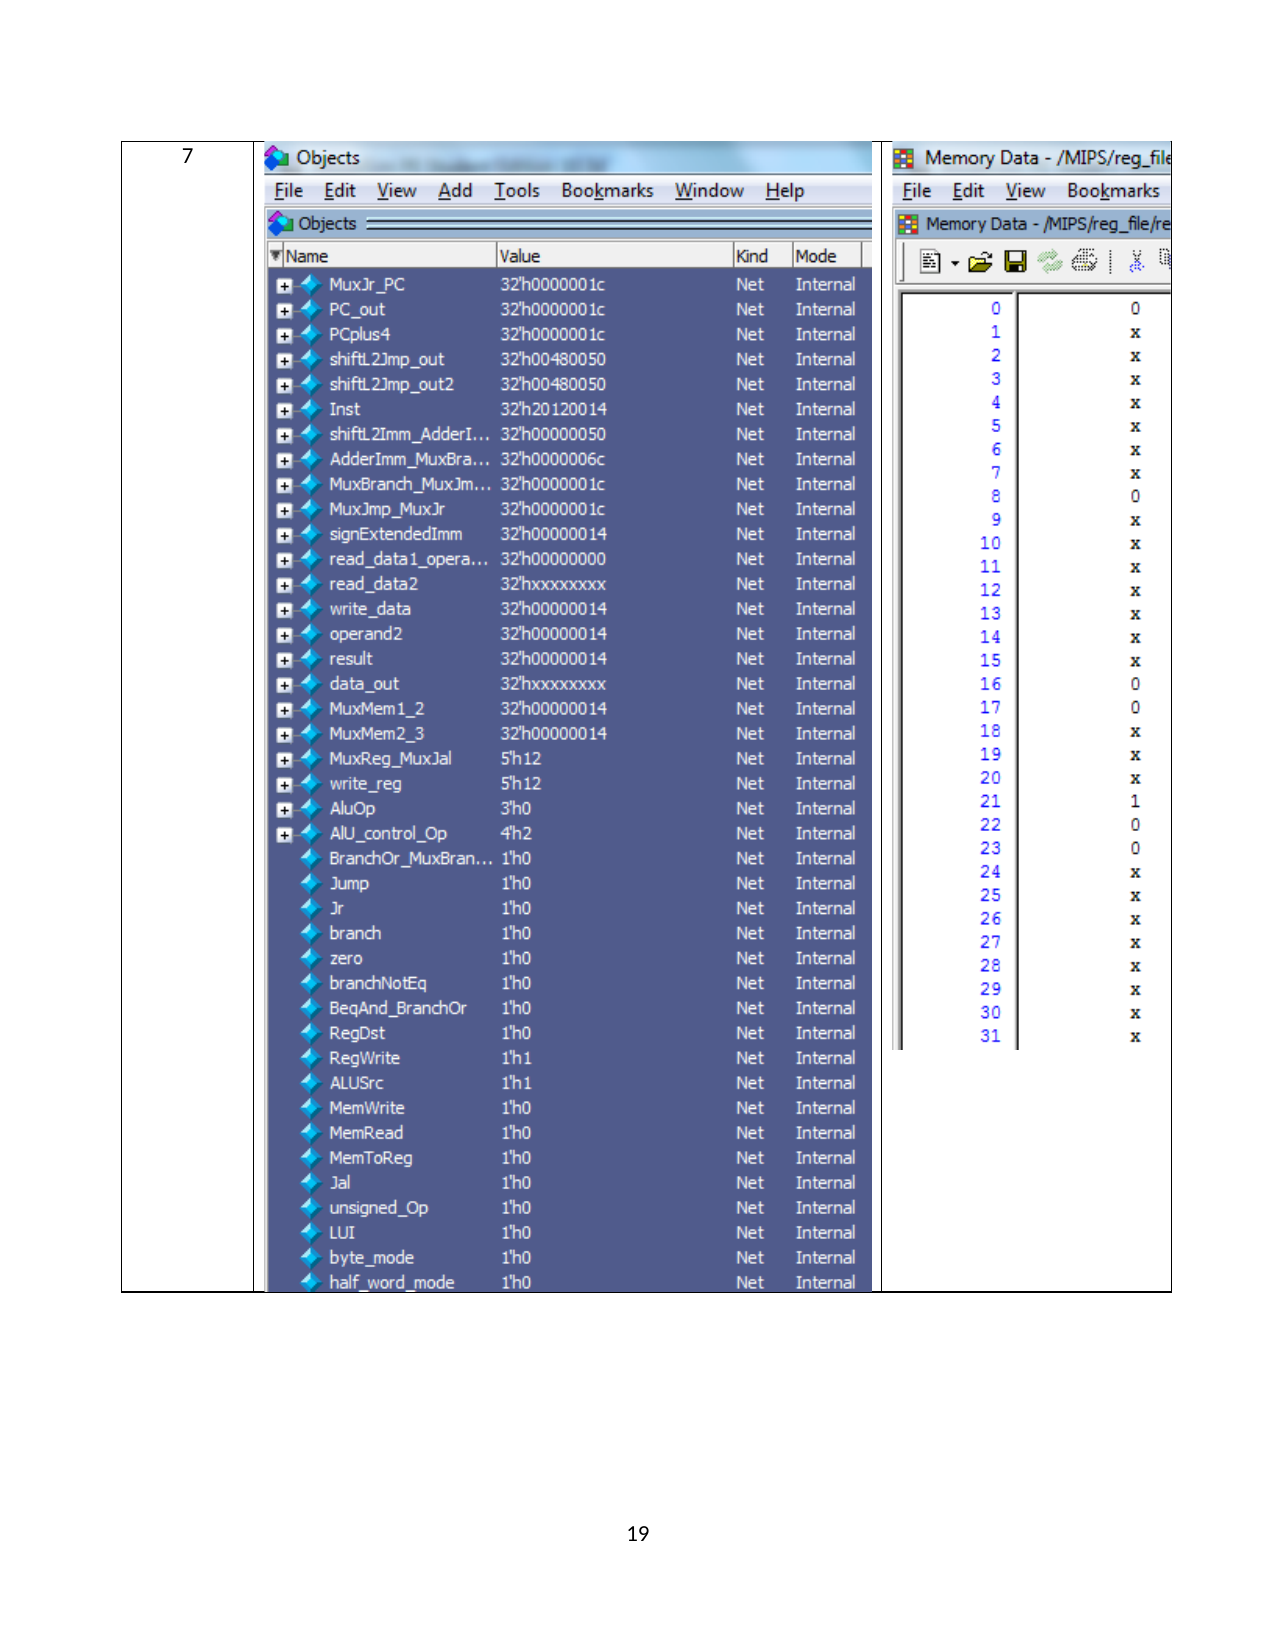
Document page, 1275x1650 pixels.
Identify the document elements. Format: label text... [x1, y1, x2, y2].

picture [892, 141, 1171, 1050]
table_cell [254, 142, 264, 1291]
table_cell [872, 142, 881, 1291]
picture [264, 141, 872, 1292]
table_cell 7 [122, 142, 253, 1291]
table_cell [882, 142, 1171, 1291]
